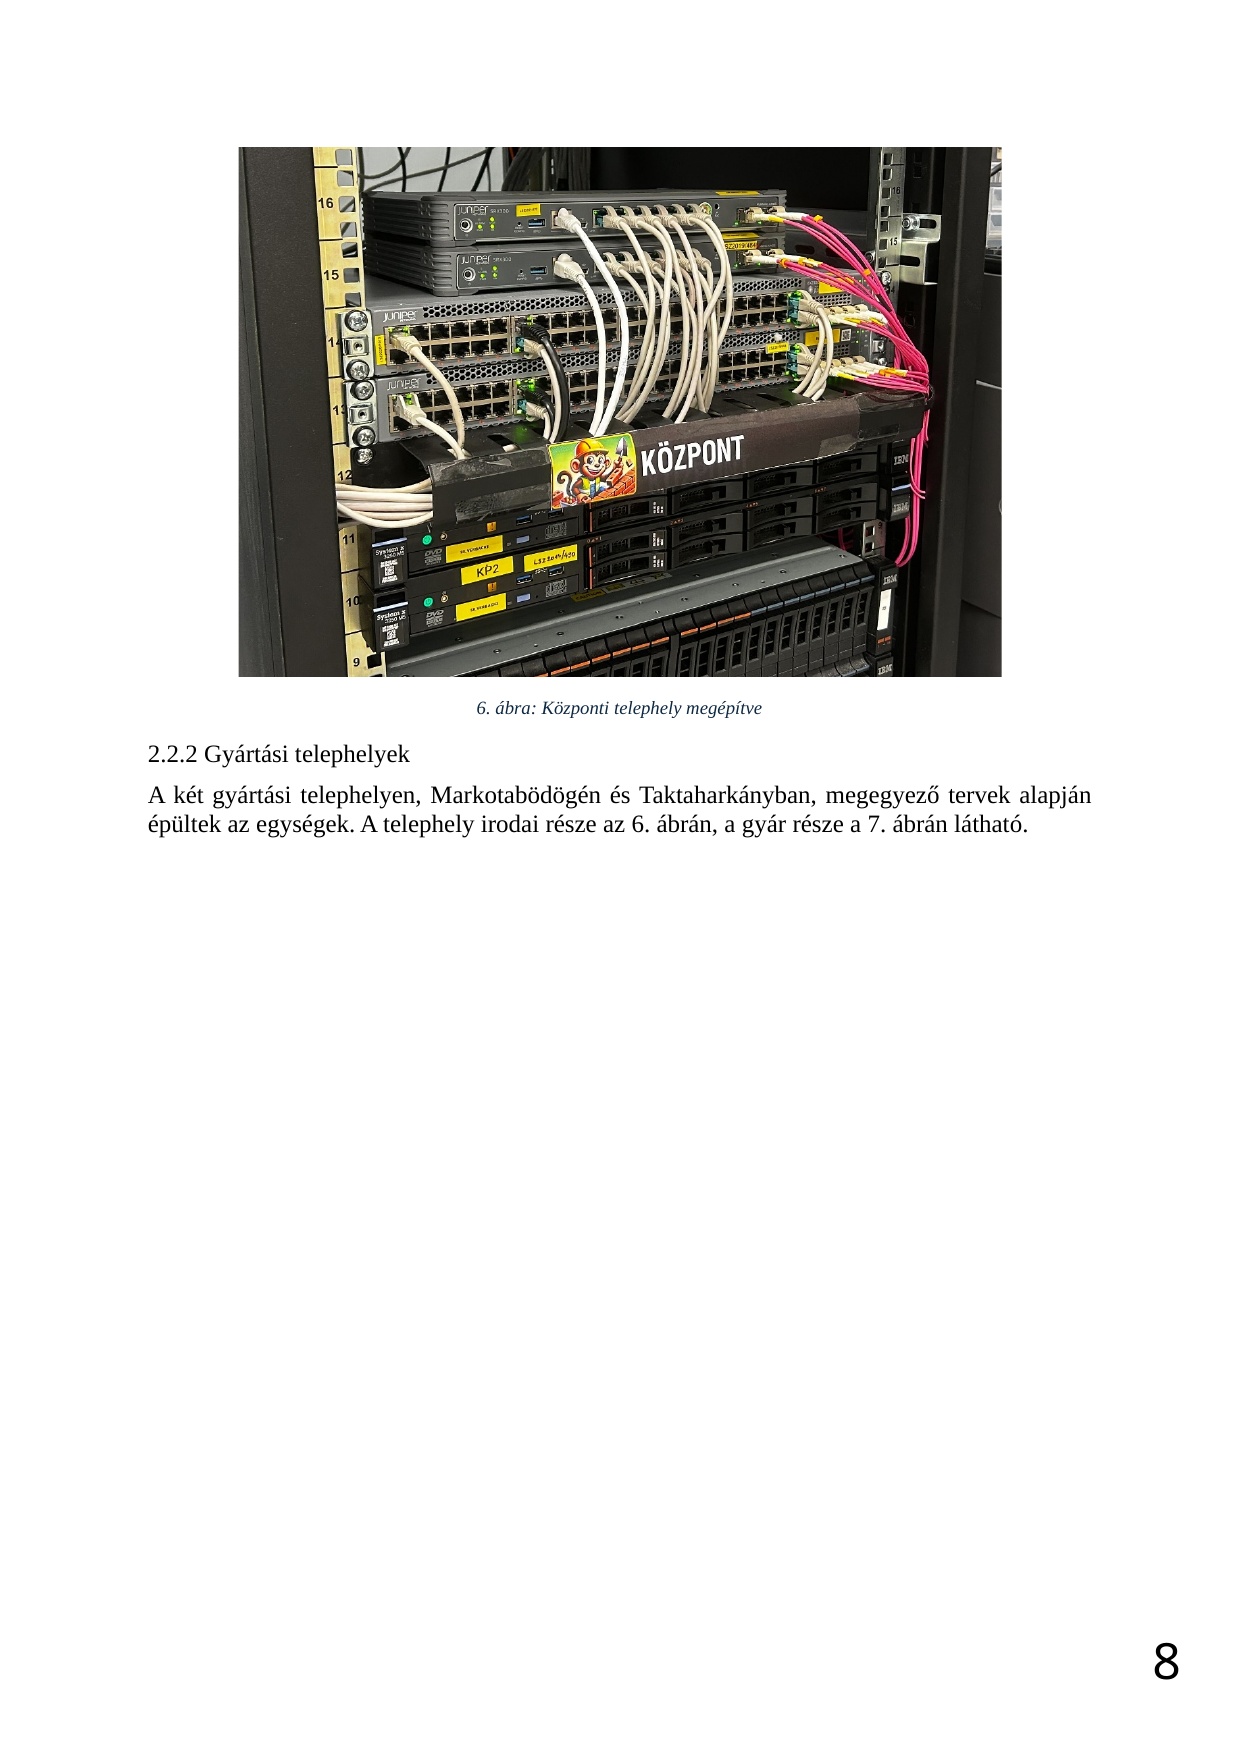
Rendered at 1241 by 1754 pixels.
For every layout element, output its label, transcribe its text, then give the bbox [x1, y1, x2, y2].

text 2.2.2 Gyártási telephelyek [148, 739, 1092, 768]
picture [238, 147, 1002, 677]
text A két gyártási telephelyen, Markotabödögén és Taktaharkányban, megegyező tervek alapján épültek az egységek. A telephely irodai része az 6. ábrán, a gyár része a 7. ábrán látható. [148, 781, 1092, 838]
